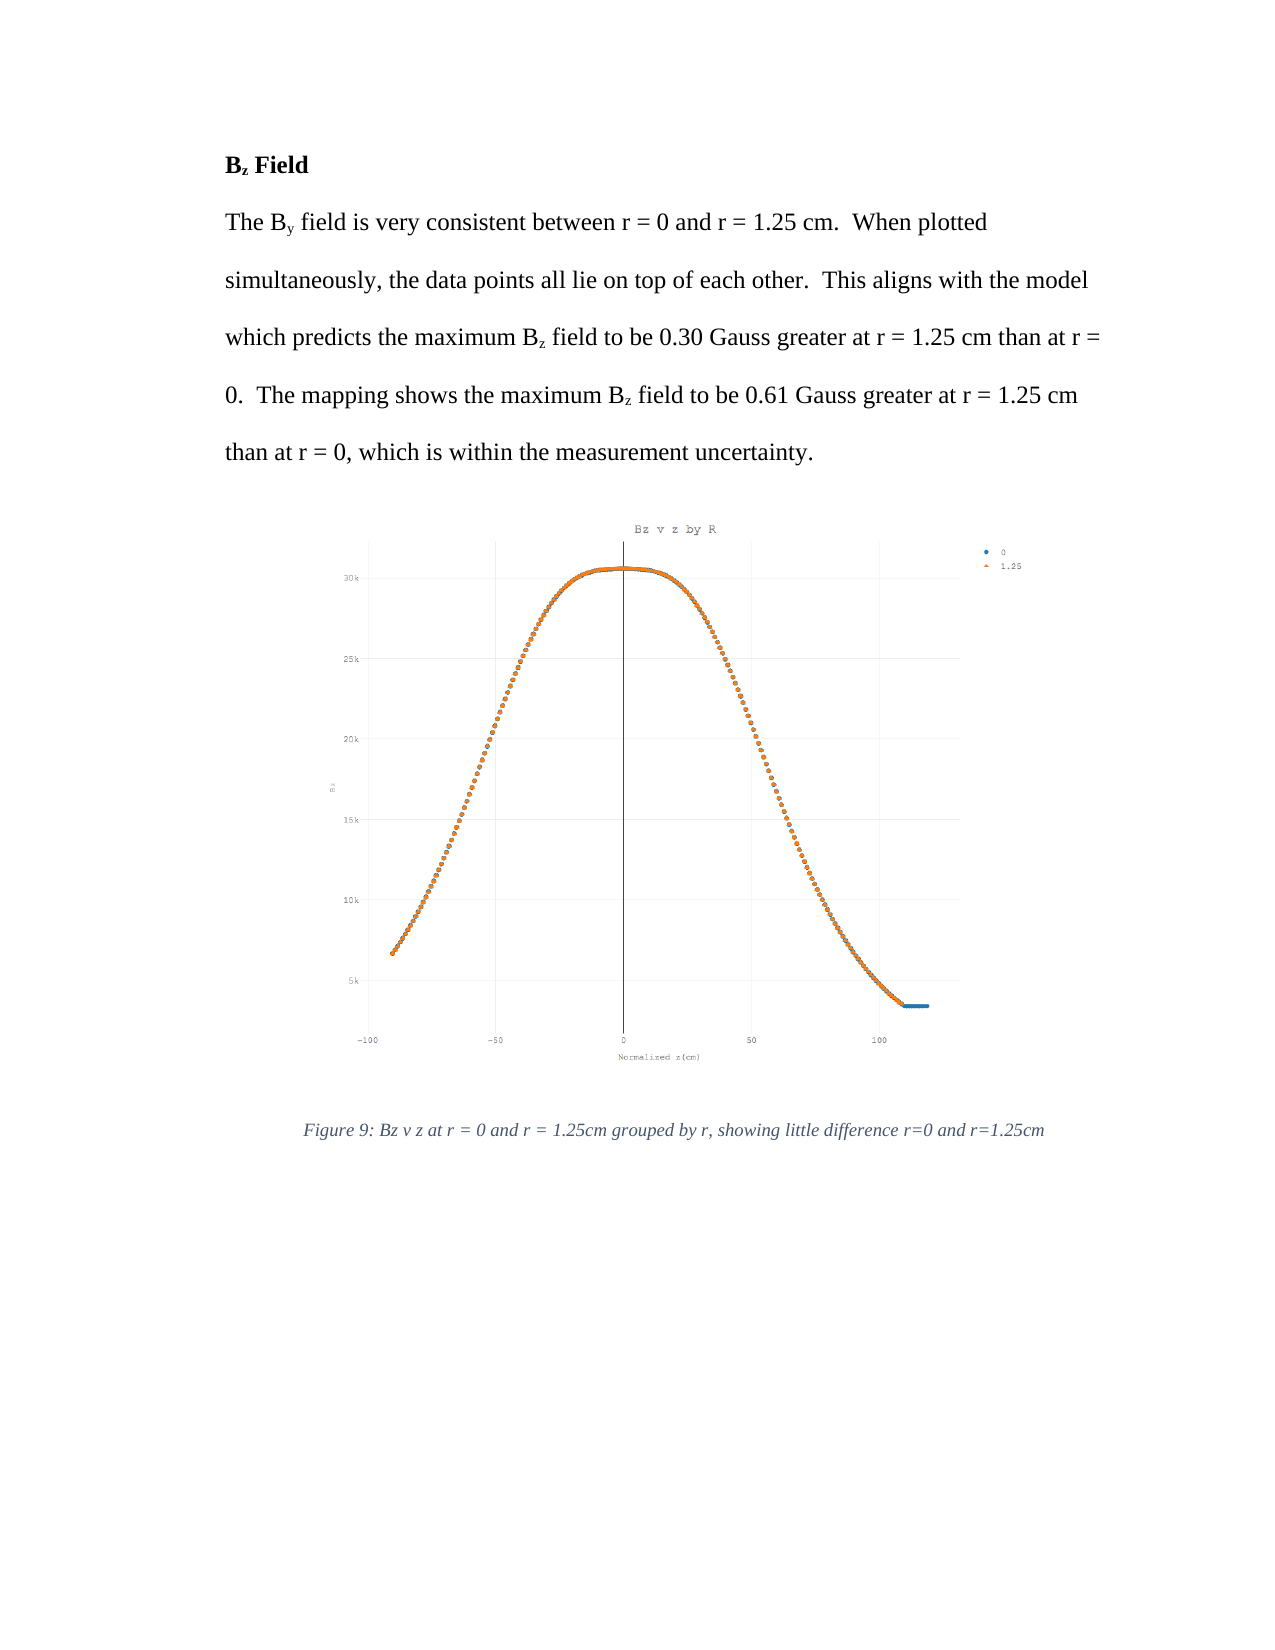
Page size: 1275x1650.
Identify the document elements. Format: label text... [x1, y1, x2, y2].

text The By field is very consistent between r = 0 and r = 1.25 cm. When plotted simultaneously, the data points all lie on top of each other. This aligns with the model which predicts the maximum Bz field to be 0.30 Gauss greater at r = 1.25 cm than at r = 0. The mapping shows the maximum Bz field to be 0.61 Gauss greater at r = 1.25 cm than at r = 0, which is within the measurement uncertainty. [225, 207, 1125, 466]
picture [287, 495, 1063, 1091]
text Figure 9: Bz v z at r = 0 and r = 1.25cm grouped by r, showing little difference r=0 and r=1.25cm [225, 1119, 1125, 1141]
text Bz Field [225, 150, 1125, 179]
